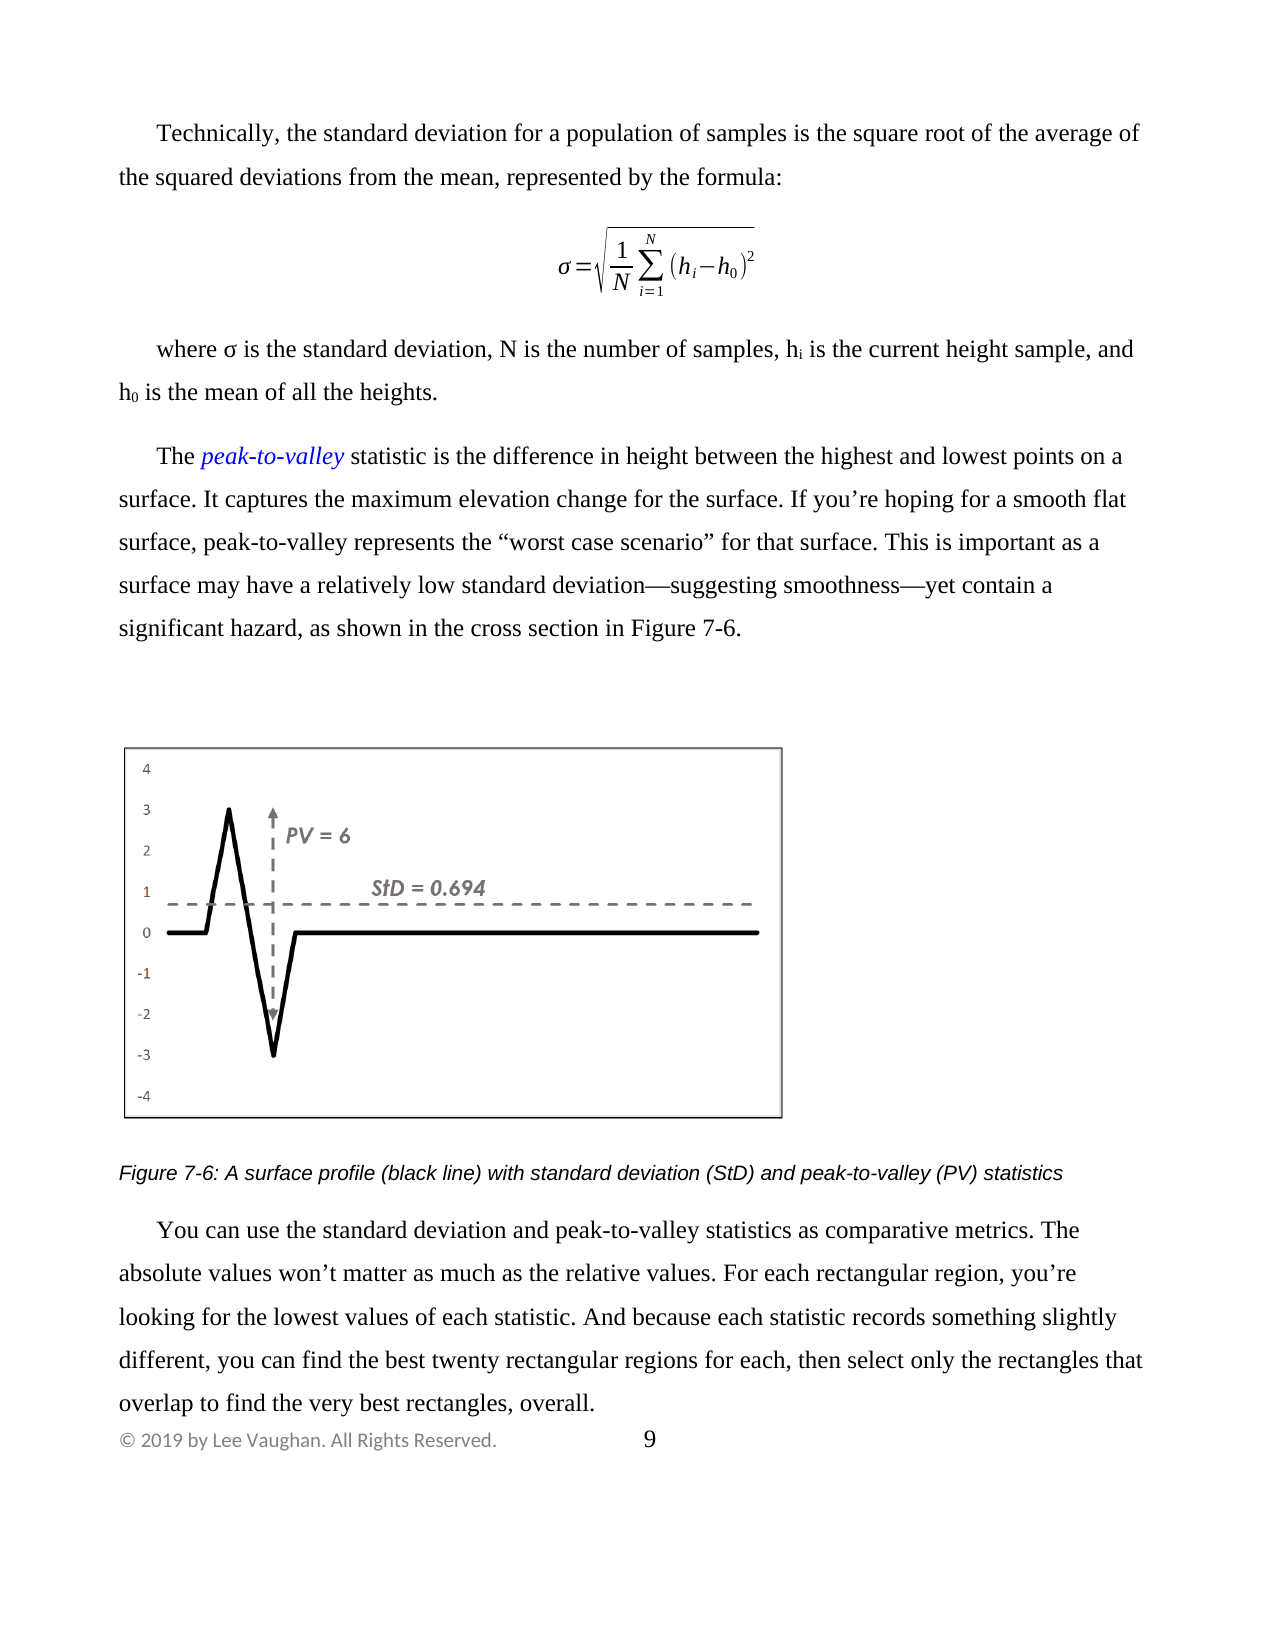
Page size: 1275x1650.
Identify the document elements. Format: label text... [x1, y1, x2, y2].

text where σ is the standard deviation, N is the number of samples, hi is the current height sample, and h0 is the mean of all the heights. [118, 334, 1156, 406]
picture [118, 741, 792, 1126]
text Technically, the standard deviation for a population of samples is the square root of the average of the squared deviations from the mean, represented by the formula: [118, 118, 1156, 190]
text The peak-to-valley statistic is the difference in height between the highest and lowest points on a surface. It captures the maximum elevation change for the surface. If you’re hoping for a smooth flat surface, peak-to-valley represents the “worst case scenario” for that surface. This is important as a surface may have a relatively low standard deviation—suggesting smoothness—yet contain a significant hazard, as shown in the cross section in Figure 7-6. [118, 441, 1156, 642]
text You can use the standard deviation and peak-to-valley statistics as comparative metrics. The absolute values won’t matter as much as the relative values. For each rectangular region, you’re looking for the lowest values of each statistic. And because each statistic records something slightly different, you can find the best twenty rectangular regions for each, then select only the rectangles that overlap to find the very best rectangles, overall. [118, 1215, 1156, 1417]
text Figure 7-6: A surface profile (black line) with standard deviation (StD) and peak-to-valley (PV) statistics [118, 1161, 1156, 1185]
